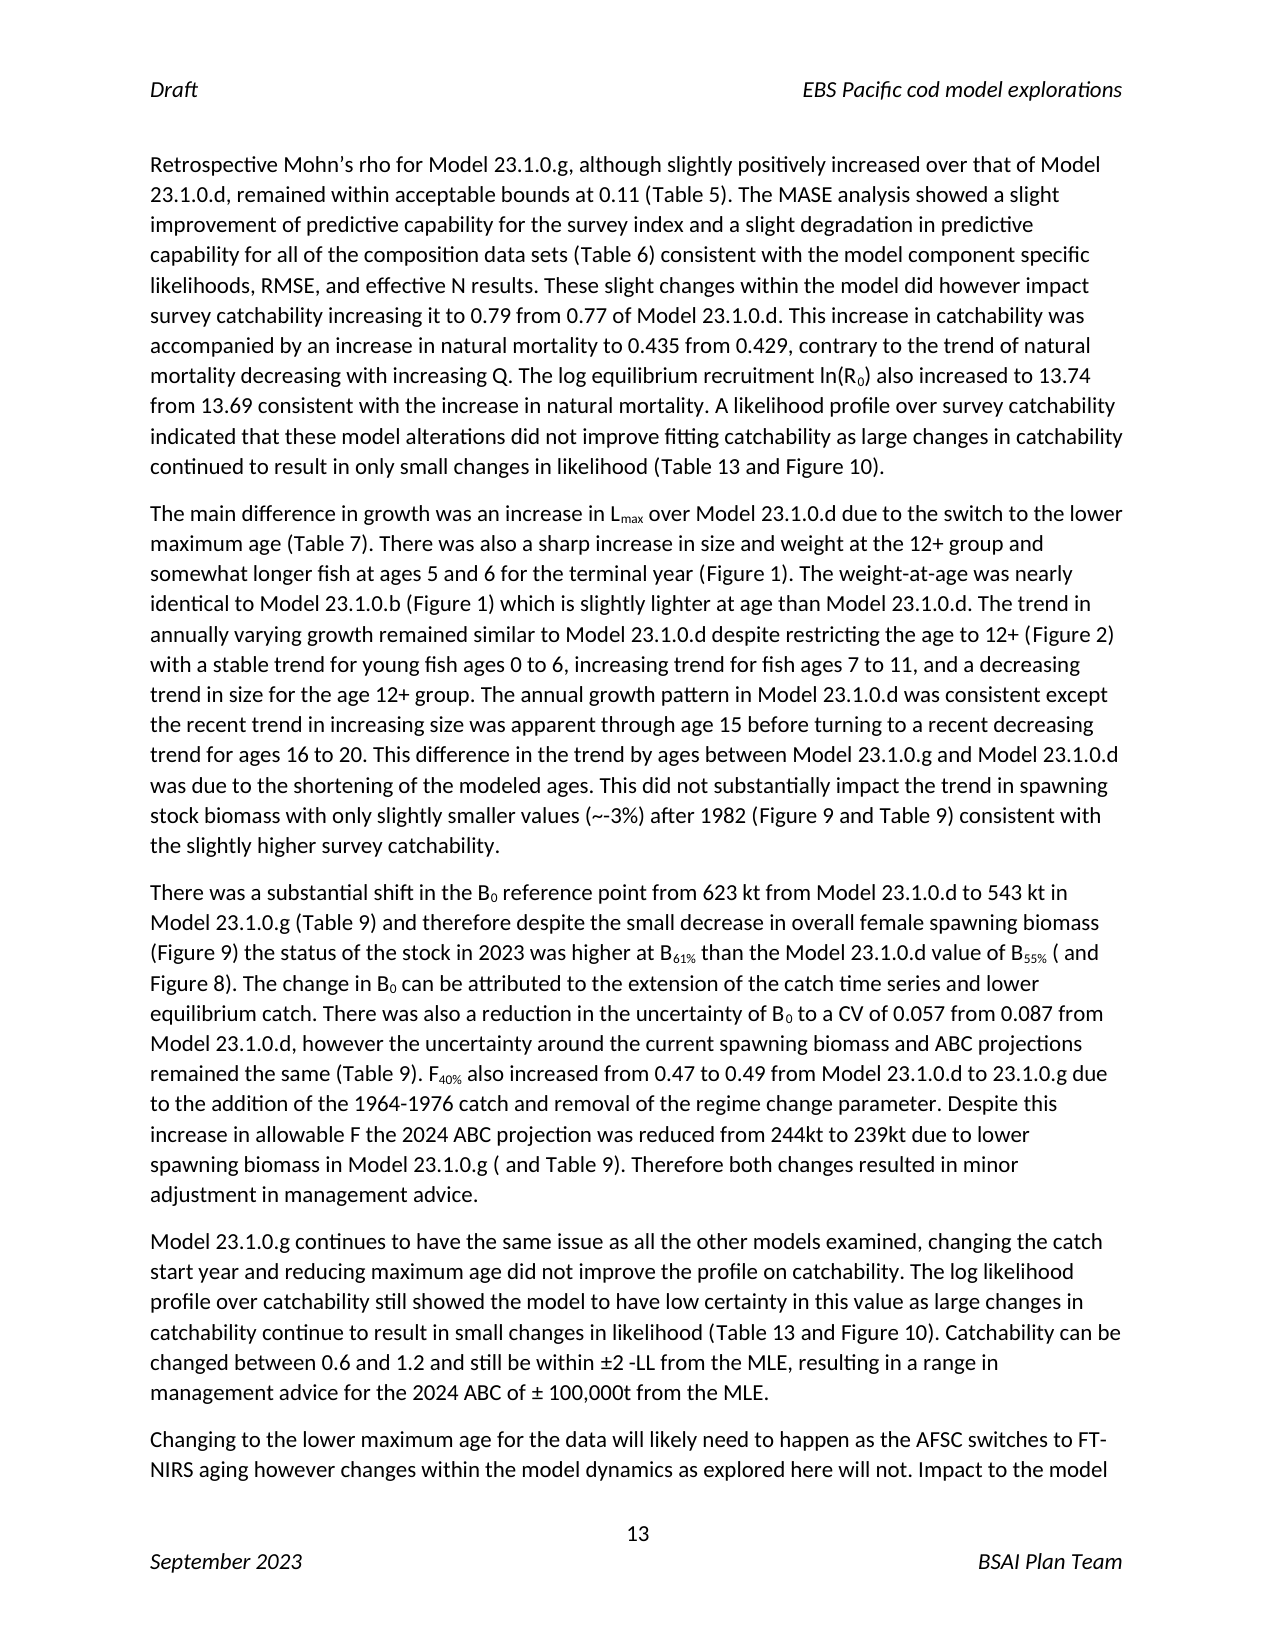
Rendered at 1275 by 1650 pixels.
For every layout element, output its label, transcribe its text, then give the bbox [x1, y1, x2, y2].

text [150, 1425, 1125, 1483]
text There was a substantial shift in the B0 reference point from 623 kt from Model 23.1.0.d to 543 kt in Model 23.1.0.g (Table 9) and therefore despite the small decrease in overall female spawning biomass (Figure 9) the status of the stock in 2023 was higher at B61% than the Model 23.1.0.d value of B55% (Table 2 and Figure 8). The change in B0 can be attributed to the extension of the catch time series and lower equilibrium catch. There was also a reduction in the uncertainty of B0 to a CV of 0.057 from 0.087 from Model 23.1.0.d, however the uncertainty around the current spawning biomass and ABC projections remained the same (Table 9). F40% also increased from 0.47 to 0.49 from Model 23.1.0.d to 23.1.0.g due to the addition of the 1964-1976 catch and removal of the regime change parameter. Despite this increase in allowable F the 2024 ABC projection was reduced from 244kt to 239kt due to lower spawning biomass in Model 23.1.0.g (Table 2 and Table 9). Therefore both changes resulted in minor adjustment in management advice. [150, 878, 1125, 1208]
text The main difference in growth was an increase in Lmax over Model 23.1.0.d due to the switch to the lower maximum age (Table 7). There was also a sharp increase in size and weight at the 12+ group and somewhat longer fish at ages 5 and 6 for the terminal year (Figure 1). The weight-at-age was nearly identical to Model 23.1.0.b (Figure 1) which is slightly lighter at age than Model 23.1.0.d. The trend in annually varying growth remained similar to Model 23.1.0.d despite restricting the age to 12+ (Figure 2) with a stable trend for young fish ages 0 to 6, increasing trend for fish ages 7 to 11, and a decreasing trend in size for the age 12+ group. The annual growth pattern in Model 23.1.0.d was consistent except the recent trend in increasing size was apparent through age 15 before turning to a recent decreasing trend for ages 16 to 20. This difference in the trend by ages between Model 23.1.0.g and Model 23.1.0.d was due to the shortening of the modeled ages. This did not substantially impact the trend in spawning stock biomass with only slightly smaller values (~-3%) after 1982 (Figure 9 and Table 9) consistent with the slightly higher survey catchability. [150, 499, 1125, 859]
text Retrospective Mohn’s rho for Model 23.1.0.g, although slightly positively increased over that of Model 23.1.0.d, remained within acceptable bounds at 0.11 (Table 5). The MASE analysis showed a slight improvement of predictive capability for the survey index and a slight degradation in predictive capability for all of the composition data sets (Table 6) consistent with the model component specific likelihoods, RMSE, and effective N results. These slight changes within the model did however impact survey catchability increasing it to 0.79 from 0.77 of Model 23.1.0.d. This increase in catchability was accompanied by an increase in natural mortality to 0.435 from 0.429, contrary to the trend of natural mortality decreasing with increasing Q. The log equilibrium recruitment ln(R0) also increased to 13.74 from 13.69 consistent with the increase in natural mortality. A likelihood profile over survey catchability indicated that these model alterations did not improve fitting catchability as large changes in catchability continued to result in only small changes in likelihood (Table 13 and Figure 10). [150, 150, 1125, 480]
text Model 23.1.0.g continues to have the same issue as all the other models examined, changing the catch start year and reducing maximum age did not improve the profile on catchability. The log likelihood profile over catchability still showed the model to have low certainty in this value as large changes in catchability continue to result in small changes in likelihood (Table 13 and Figure 10). Catchability can be changed between 0.6 and 1.2 and still be within ±2 -LL from the MLE, resulting in a range in management advice for the 2024 ABC of ± 100,000t from the MLE. [150, 1227, 1125, 1406]
